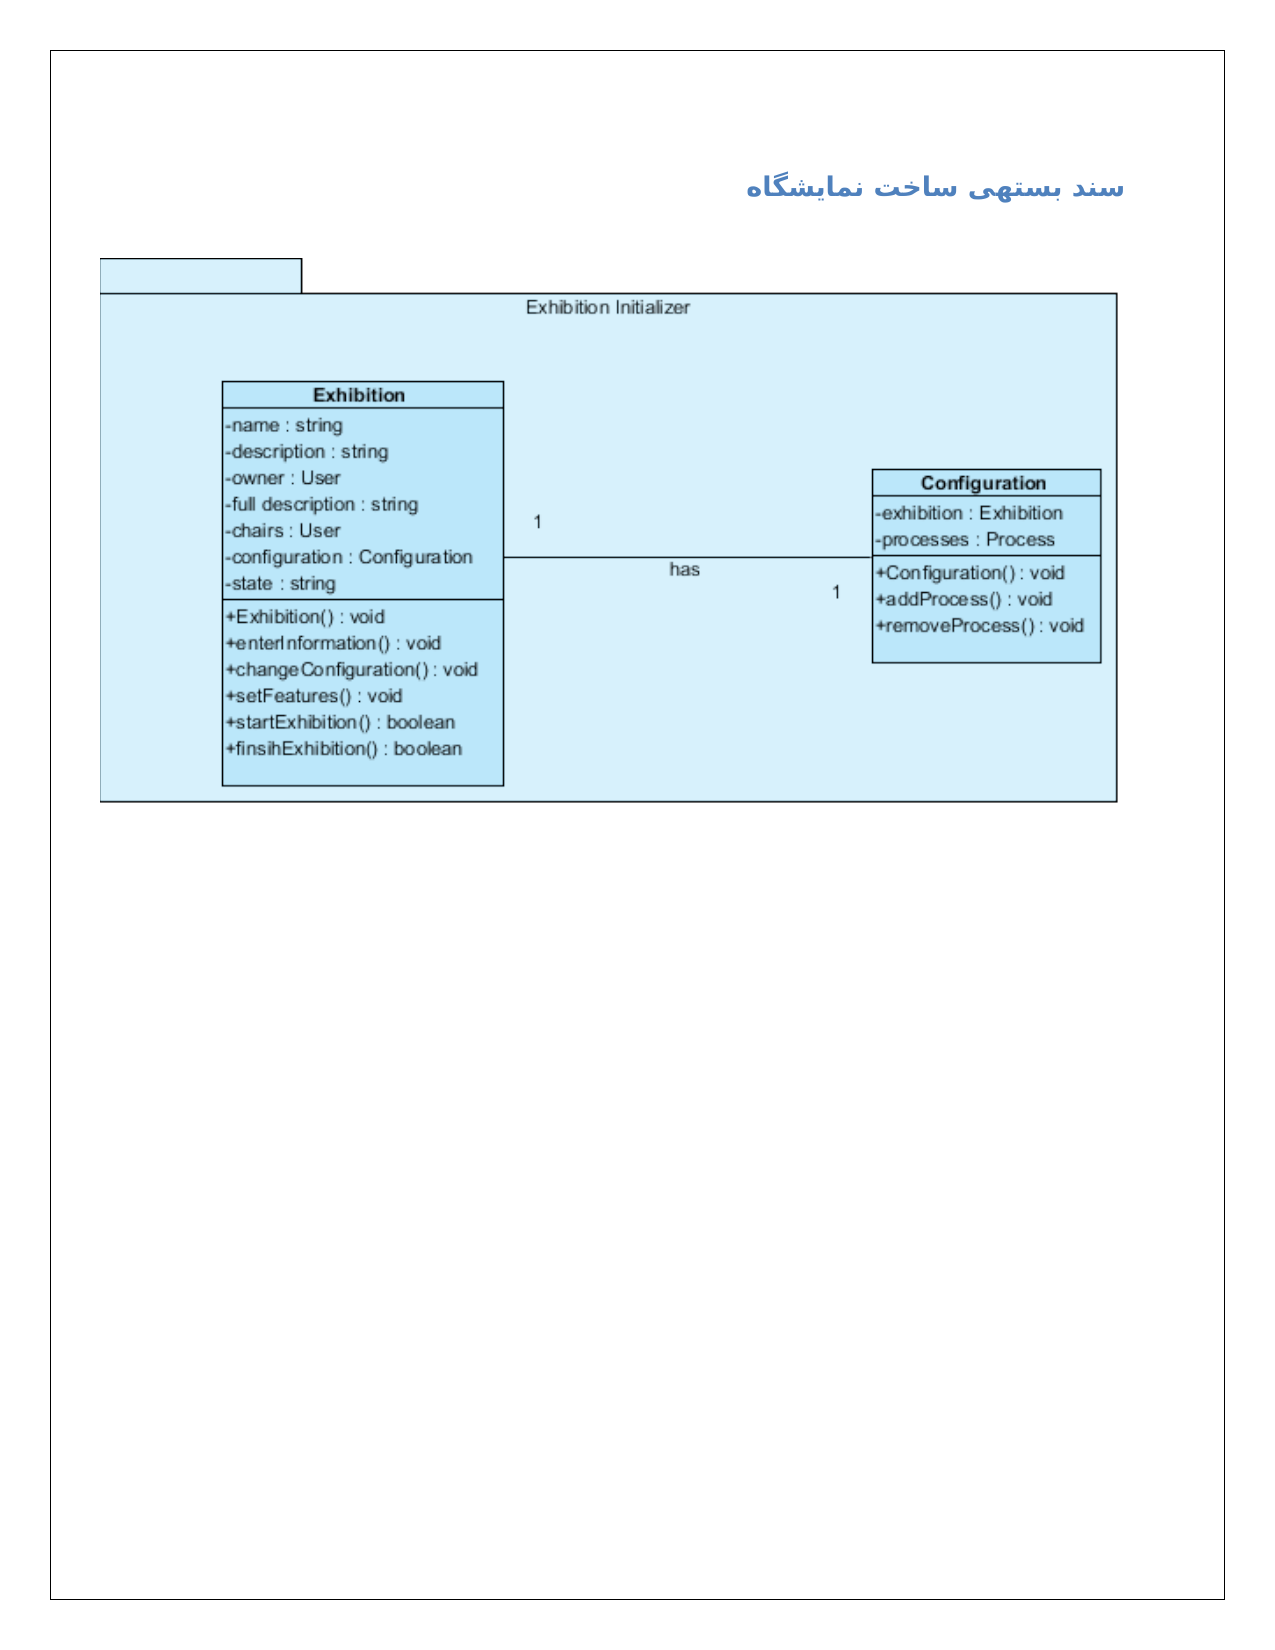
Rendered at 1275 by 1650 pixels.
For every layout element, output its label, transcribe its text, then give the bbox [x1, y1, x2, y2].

picture [100, 258, 1125, 810]
subtitle سند بستهی ساخت نمایشگاه [150, 171, 1125, 202]
